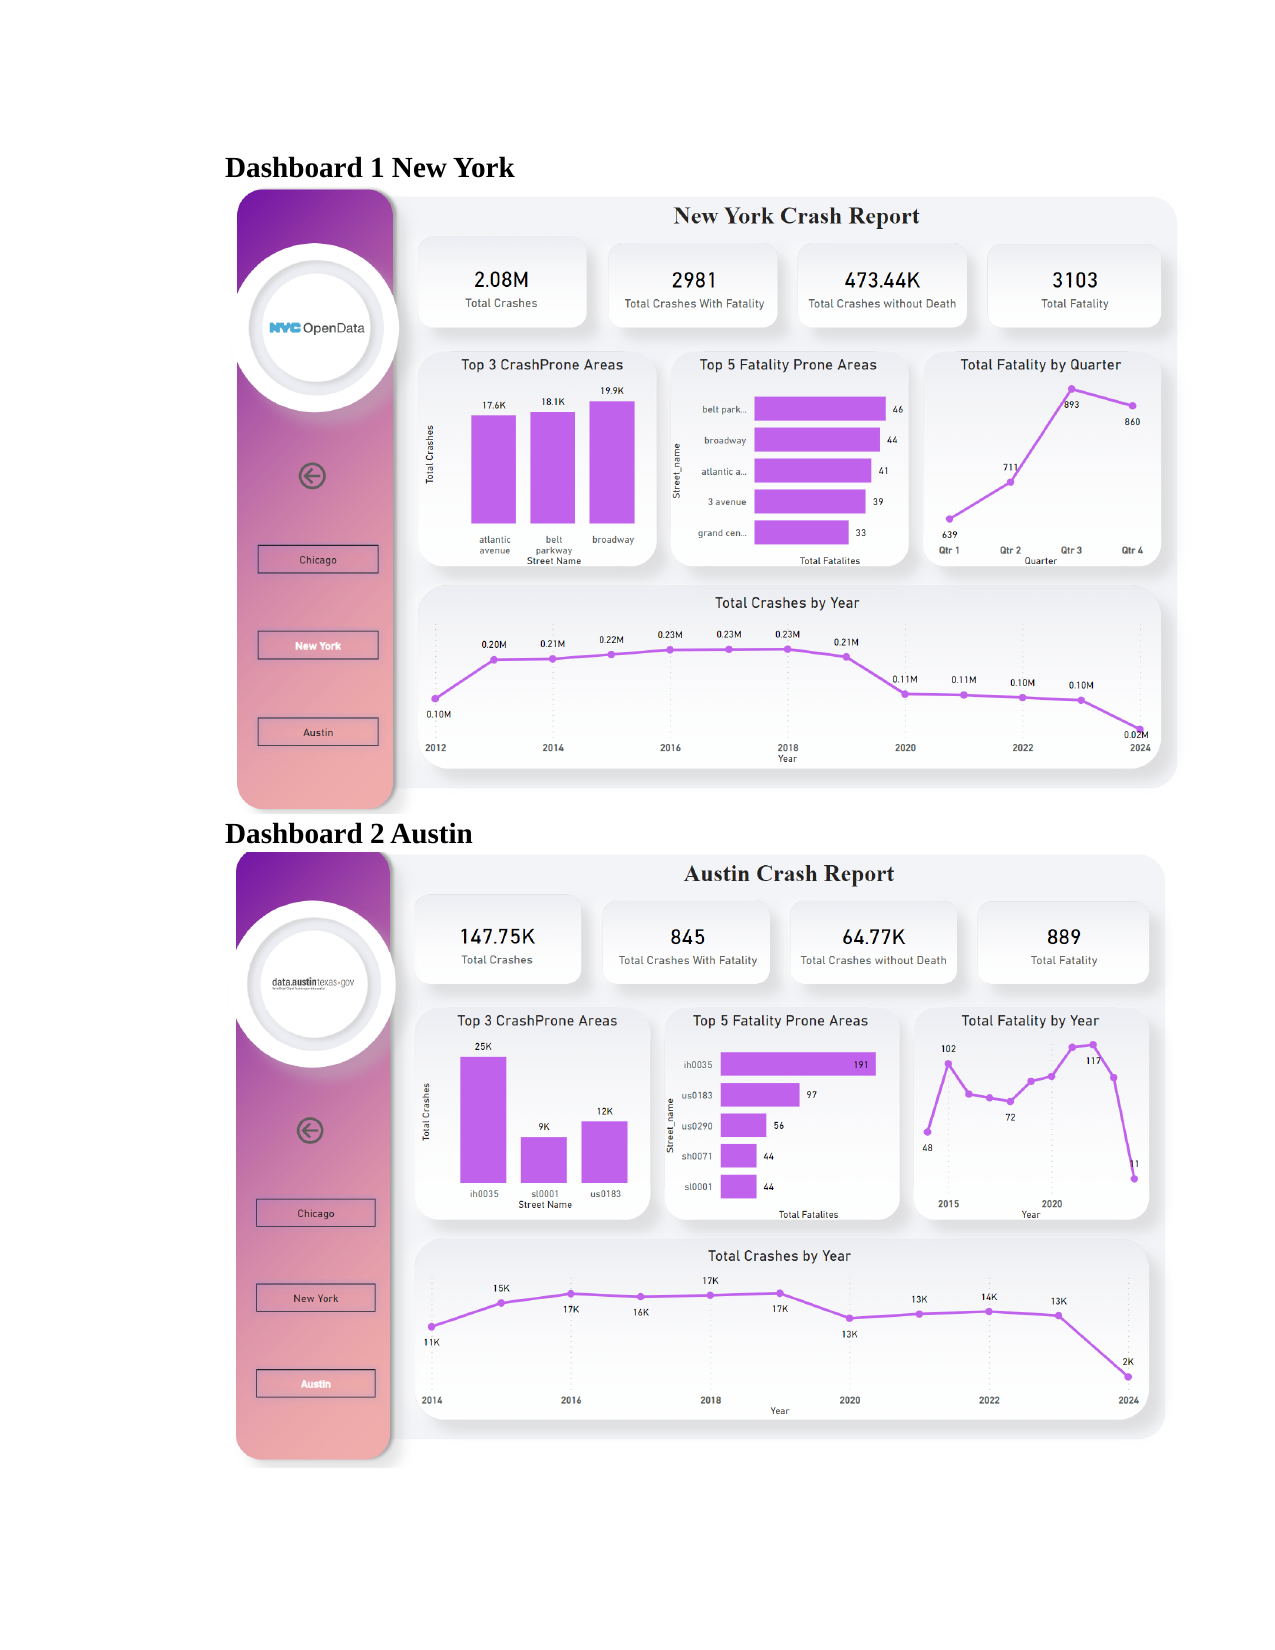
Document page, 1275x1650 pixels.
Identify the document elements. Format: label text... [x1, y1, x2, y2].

list Dashboard 2 Austin [225, 816, 1125, 852]
picture [225, 186, 1200, 814]
list Dashboard 1 New York [225, 150, 1125, 186]
picture [225, 852, 1200, 1468]
